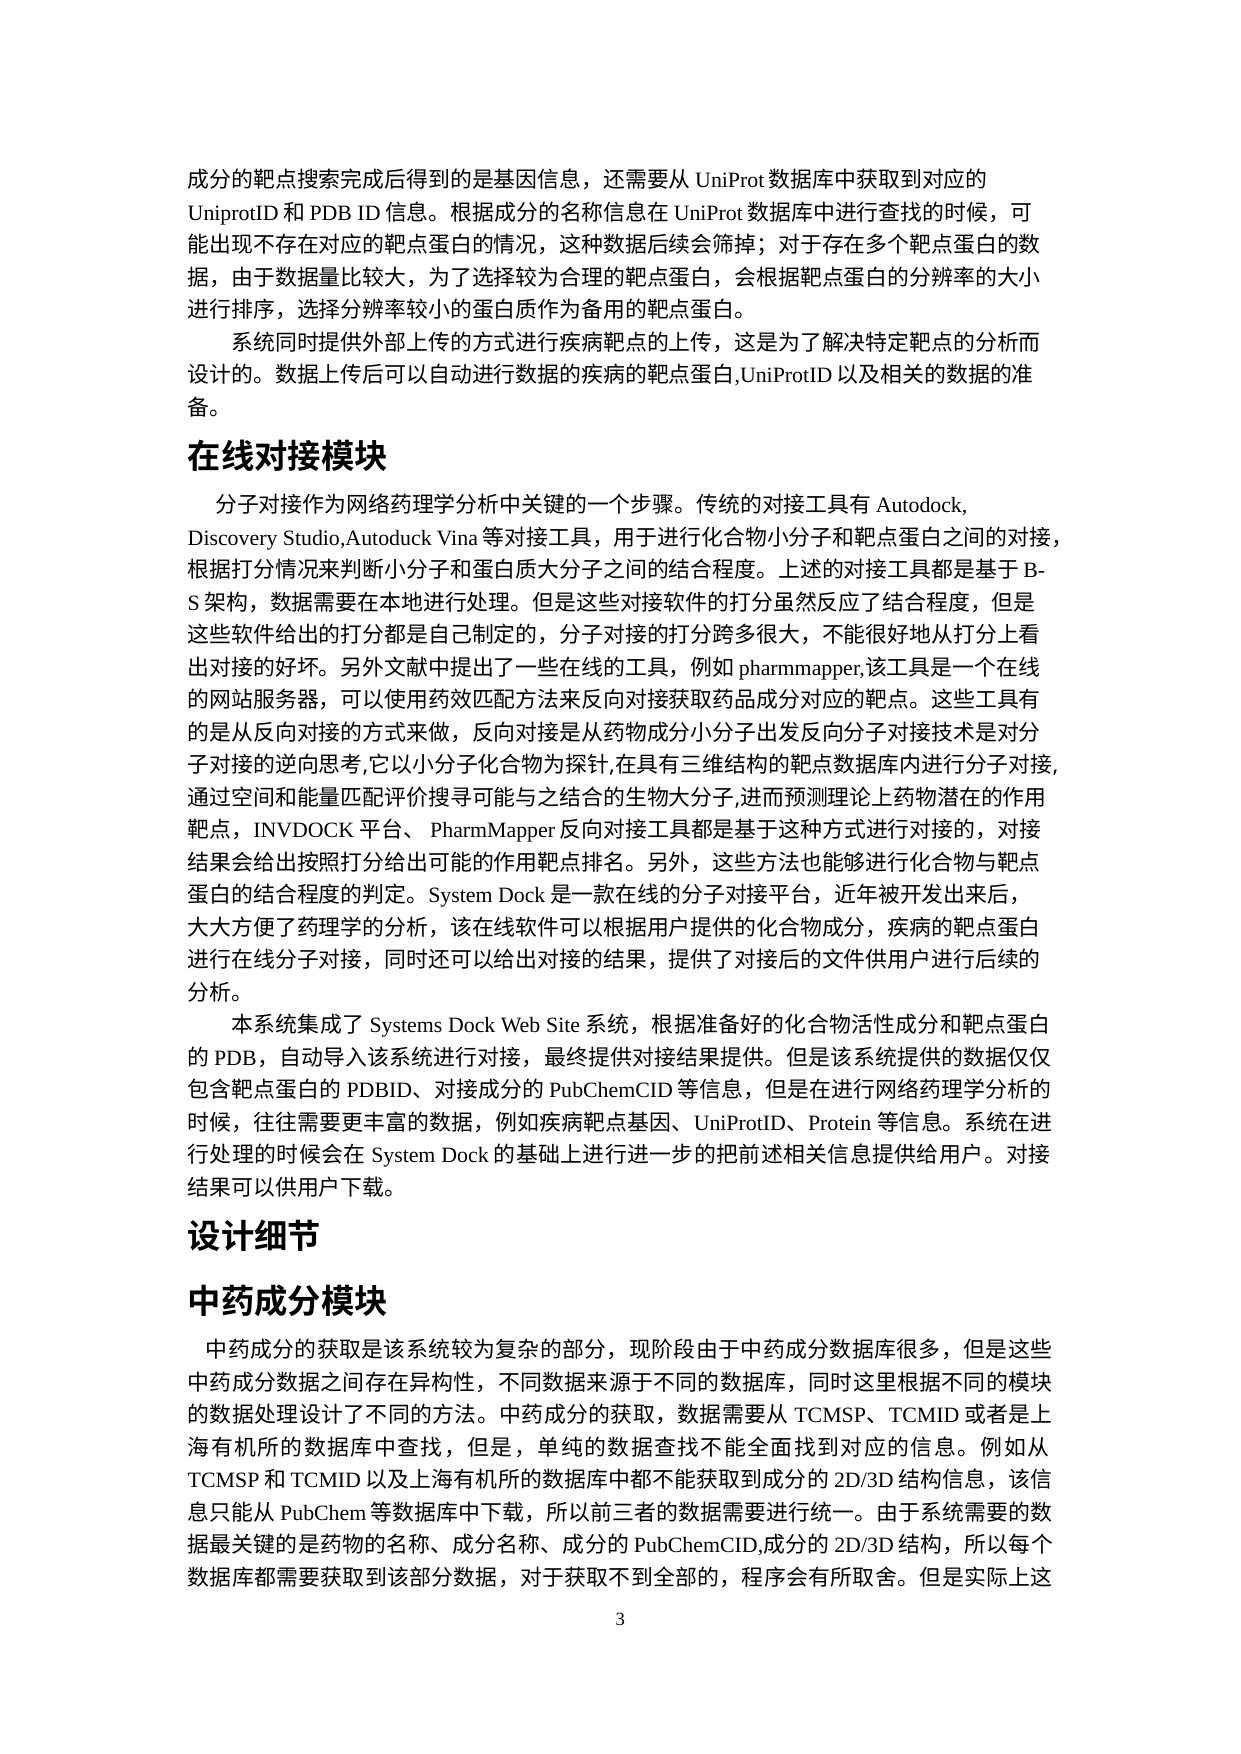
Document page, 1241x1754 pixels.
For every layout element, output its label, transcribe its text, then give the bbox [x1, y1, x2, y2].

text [187, 1332, 1053, 1592]
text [187, 162, 1053, 324]
text 本系统集成了Systems Dock Web Site系统，根据准备好的化合物活性成分和靶点蛋白的PDB，自动导入该系统进行对接，最终提供对接结果提供。但是该系统提供的数据仅仅包含靶点蛋白的PDBID、对接成分的PubChemCID等信息，但是在进行网络药理学分析的时候，往往需要更丰富的数据，例如疾病靶点基因、UniProtID、Protein 等信息。系统在进行处理的时候会在System Dock的基础上进行进一步的把前述相关信息提供给用户。对接结果可以供用户下载。 [187, 1007, 1053, 1202]
subtitle 设计细节 [187, 1202, 1053, 1267]
subtitle 中药成分模块 [187, 1267, 1053, 1332]
subtitle 在线对接模块 [187, 422, 1053, 487]
text 系统同时提供外部上传的方式进行疾病靶点的上传，这是为了解决特定靶点的分析而设计的。数据上传后可以自动进行数据的疾病的靶点蛋白,UniProtID以及相关的数据的准备。 [187, 324, 1053, 422]
text 分子对接作为网络药理学分析中关键的一个步骤。传统的对接工具有Autodock, [187, 487, 1053, 519]
text Discovery Studio,Autoduck Vina等对接工具，用于进行化合物小分子和靶点蛋白之间的对接，根据打分情况来判断小分子和蛋白质大分子之间的结合程度。上述的对接工具都是基于B-S架构，数据需要在本地进行处理。但是这些对接软件的打分虽然反应了结合程度，但是这些软件给出的打分都是自己制定的，分子对接的打分跨多很大，不能很好地从打分上看出对接的好坏。另外文献中提出了一些在线的工具，例如pharmmapper,该工具是一个在线的网站服务器，可以使用药效匹配方法来反向对接获取药品成分对应的靶点。这些工具有的是从反向对接的方式来做，反向对接是从药物成分小分子出发反向分子对接技术是对分子对接的逆向思考,它以小分子化合物为探针,在具有三维结构的靶点数据库内进行分子对接,通过空间和能量匹配评价搜寻可能与之结合的生物大分子,进而预测理论上药物潜在的作用靶点，INVDOCK 平台、 PharmMapper反向对接工具都是基于这种方式进行对接的，对接结果会给出按照打分给出可能的作用靶点排名。另外，这些方法也能够进行化合物与靶点蛋白的结合程度的判定。System Dock是一款在线的分子对接平台，近年被开发出来后，大大方便了药理学的分析，该在线软件可以根据用户提供的化合物成分，疾病的靶点蛋白进行在线分子对接，同时还可以给出对接的结果，提供了对接后的文件供用户进行后续的分析。 [187, 519, 1053, 1007]
